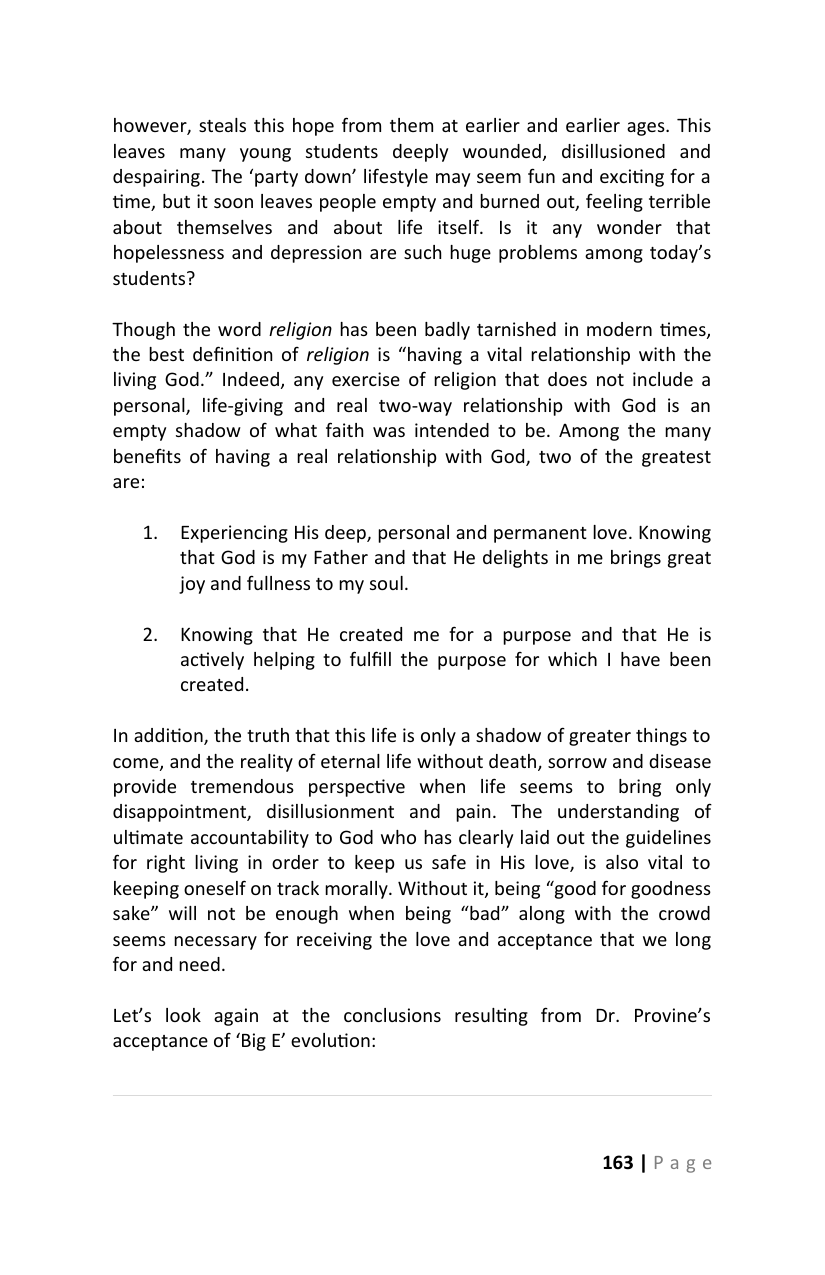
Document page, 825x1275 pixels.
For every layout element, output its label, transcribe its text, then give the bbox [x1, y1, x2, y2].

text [112, 112, 712, 290]
list Let’s look again at the conclusions resulting from Dr. Provine’s acceptance of ‘Big E’ evolution: [112, 1002, 712, 1053]
list Knowing that He created me for a purpose and that He is actively helping to fulfill the purpose for which I have been created. [142, 621, 712, 697]
text In addition, the truth that this life is only a shadow of greater things to come, and the reality of eternal life without death, sorrow and disease provide tremendous perspective when life seems to bring only disappointment, disillusionment and pain. The understanding of ultimate accountability to God who has clearly laid out the guidelines for right living in order to keep us safe in His love, is also vital to keeping oneself on track morally. Without it, being “good for goodness sake” will not be enough when being “bad” along with the crowd seems necessary for receiving the love and acceptance that we long for and need. [112, 722, 712, 977]
list Experiencing His deep, personal and permanent love. Knowing that God is my Father and that He delights in me brings great joy and fullness to my soul. [142, 519, 712, 595]
list Though the word religion has been badly tarnished in modern times, the best definition of religion is “having a vital relationship with the living God.” Indeed, any exercise of religion that does not include a personal, life-giving and real two-way relationship with God is an empty shadow of what faith was intended to be. Among the many benefits of having a real relationship with God, two of the greatest are: [112, 316, 712, 494]
